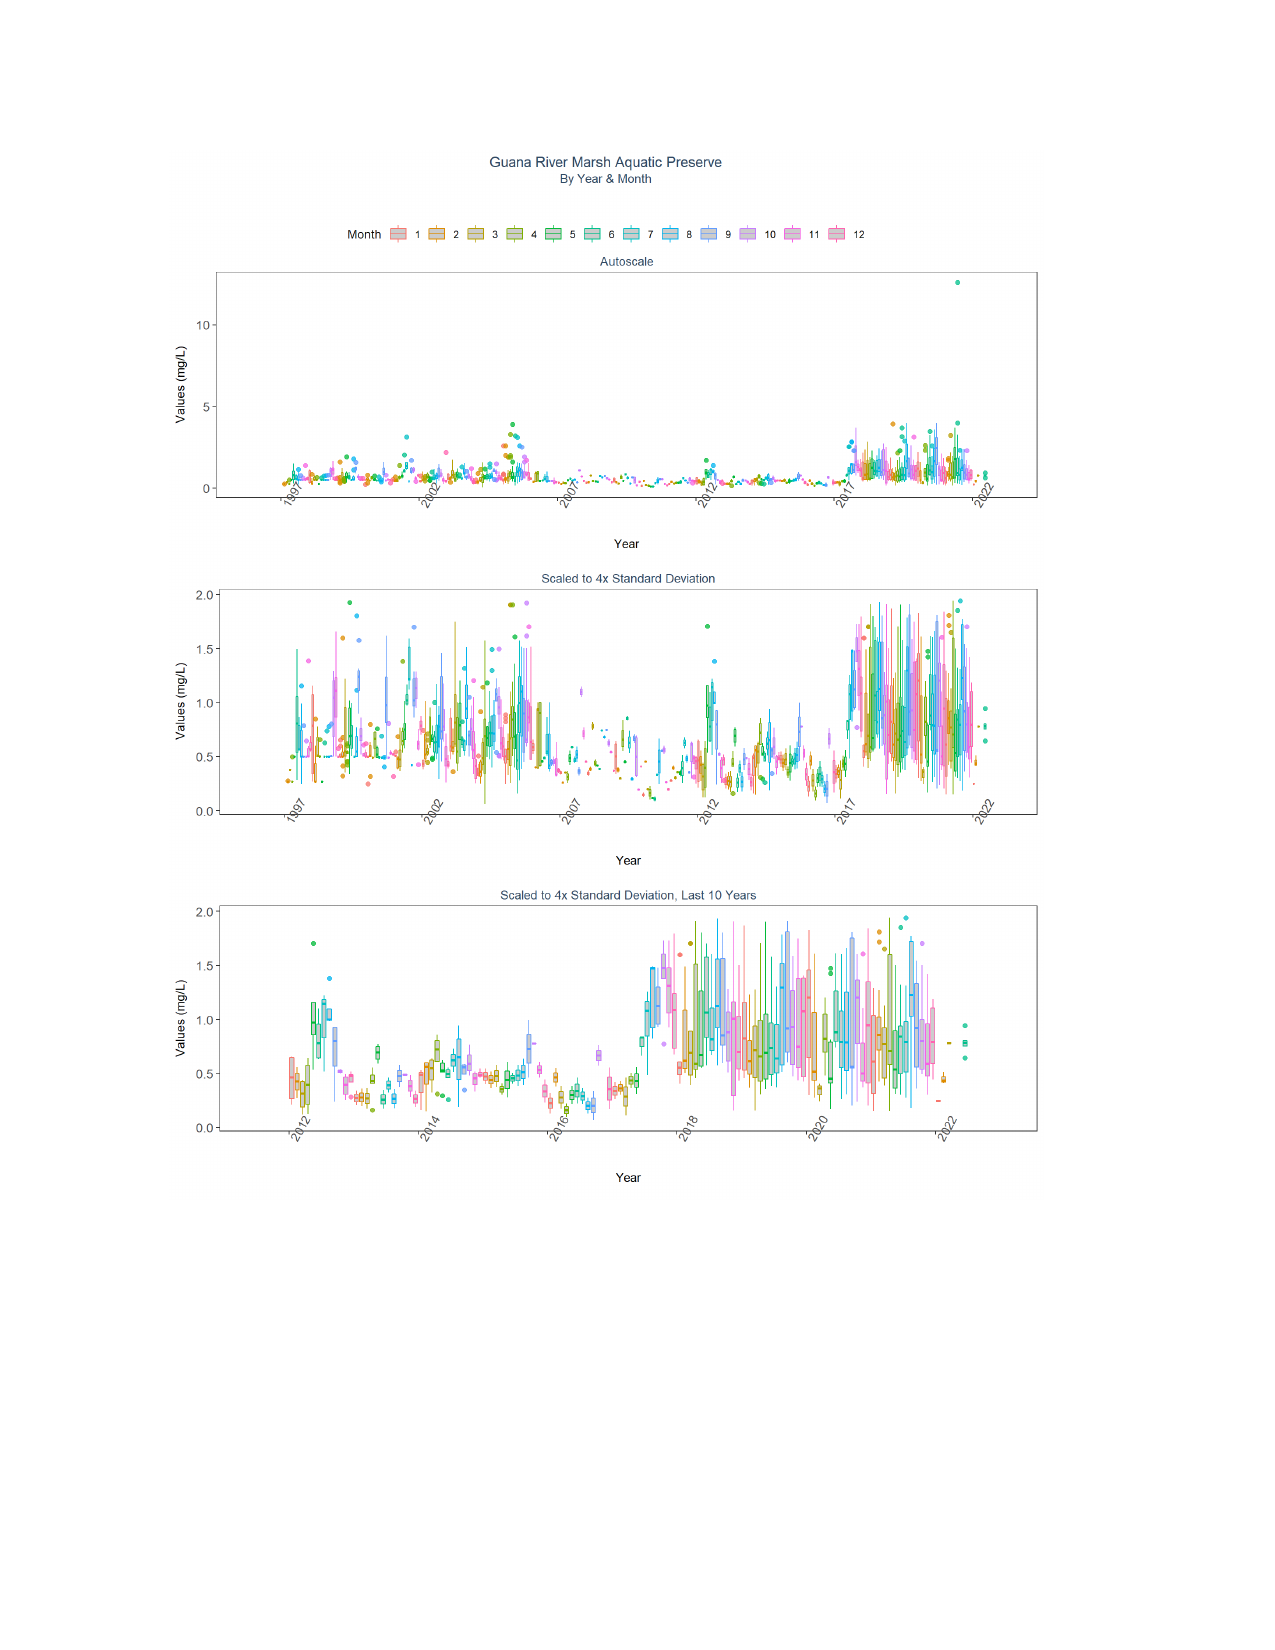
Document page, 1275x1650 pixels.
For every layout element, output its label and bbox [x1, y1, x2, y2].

picture [168, 150, 1044, 1200]
